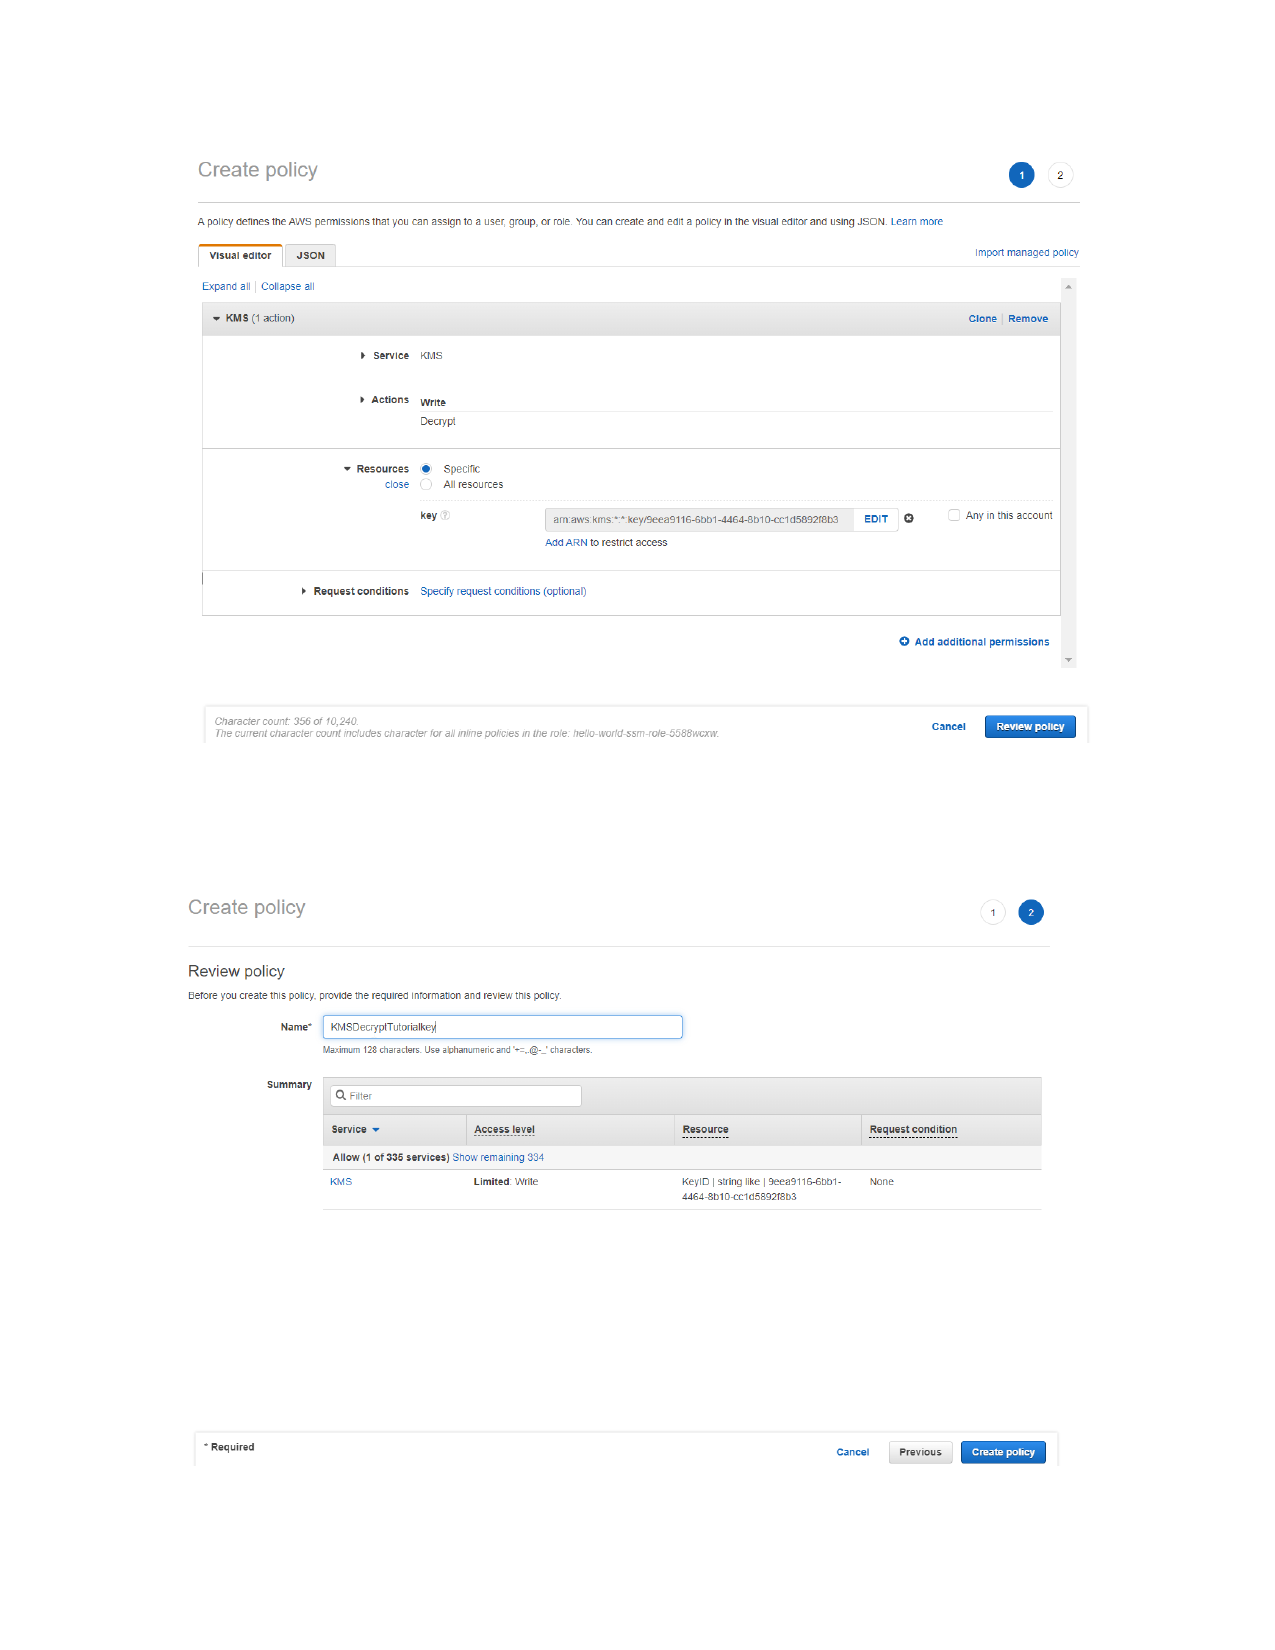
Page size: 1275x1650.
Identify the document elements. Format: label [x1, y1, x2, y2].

picture [150, 882, 1125, 1466]
picture [150, 150, 1125, 743]
